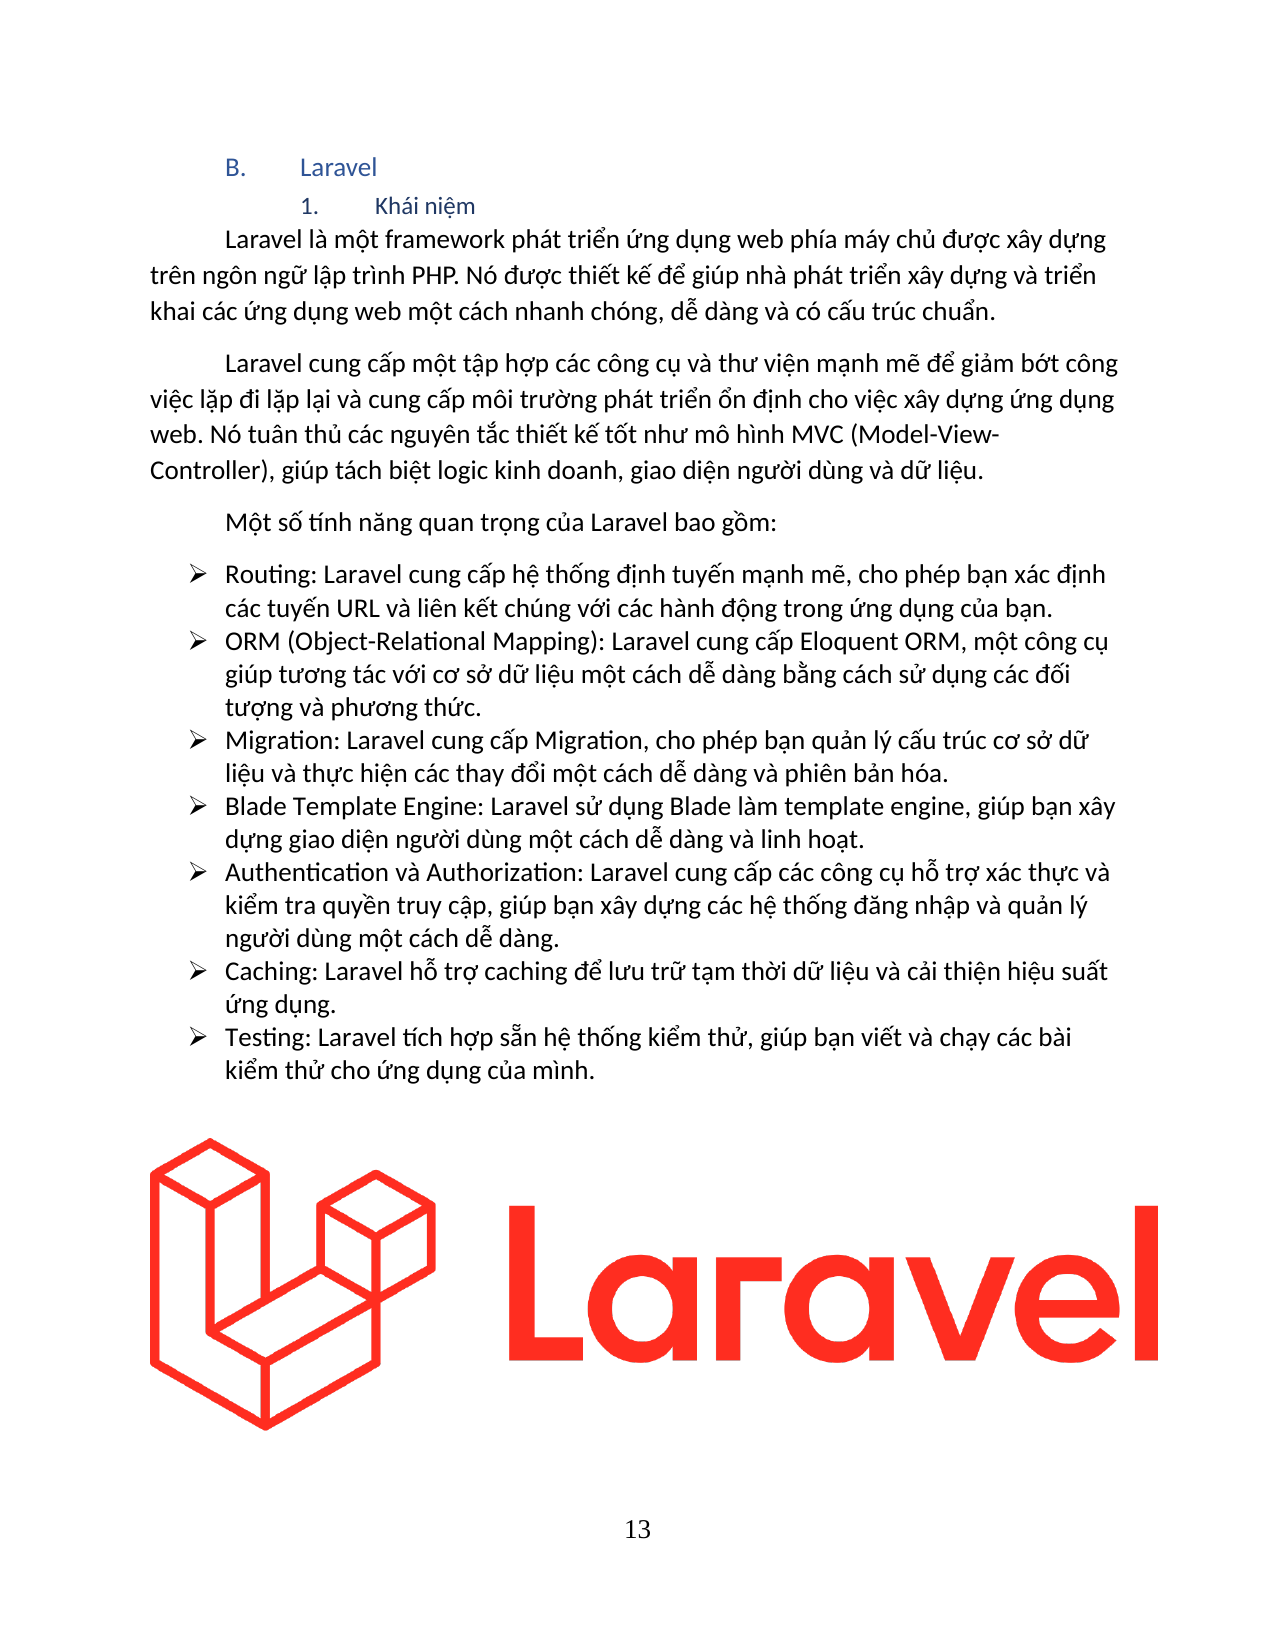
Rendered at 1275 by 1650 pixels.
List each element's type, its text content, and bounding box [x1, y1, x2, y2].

subtitle Khái niệm [300, 190, 1125, 220]
list Caching: Laravel hỗ trợ caching để lưu trữ tạm thời dữ liệu và cải thiện hiệu suất ứng dụng. [187, 954, 1125, 1020]
list Migration: Laravel cung cấp Migration, cho phép bạn quản lý cấu trúc cơ sở dữ liệu và thực hiện các thay đổi một cách dễ dàng và phiên bản hóa. [187, 723, 1125, 789]
list Blade Template Engine: Laravel sử dụng Blade làm template engine, giúp bạn xây dựng giao diện người dùng một cách dễ dàng và linh hoạt. [187, 789, 1125, 855]
list Testing: Laravel tích hợp sẵn hệ thống kiểm thử, giúp bạn viết và chạy các bài kiểm thử cho ứng dụng của mình. [187, 1020, 1125, 1086]
text Một số tính năng quan trọng của Laravel bao gồm: [150, 505, 1125, 538]
list ORM (Object-Relational Mapping): Laravel cung cấp Eloquent ORM, một công cụ giúp tương tác với cơ sở dữ liệu một cách dễ dàng bằng cách sử dụng các đối tượng và phương thức. [187, 624, 1125, 723]
list Authentication và Authorization: Laravel cung cấp các công cụ hỗ trợ xác thực và kiểm tra quyền truy cập, giúp bạn xây dựng các hệ thống đăng nhập và quản lý người dùng một cách dễ dàng. [187, 855, 1125, 954]
text Laravel là một framework phát triển ứng dụng web phía máy chủ được xây dựng trên ngôn ngữ lập trình PHP. Nó được thiết kế để giúp nhà phát triển xây dựng và triển khai các ứng dụng web một cách nhanh chóng, dễ dàng và có cấu trúc chuẩn. [150, 223, 1125, 327]
list Routing: Laravel cung cấp hệ thống định tuyến mạnh mẽ, cho phép bạn xác định các tuyến URL và liên kết chúng với các hành động trong ứng dụng của bạn. [187, 558, 1125, 624]
text Laravel cung cấp một tập hợp các công cụ và thư viện mạnh mẽ để giảm bớt công việc lặp đi lặp lại và cung cấp môi trường phát triển ổn định cho việc xây dựng ứng dụng web. Nó tuân thủ các nguyên tắc thiết kế tốt như mô hình MVC (Model-View-Controller), giúp tách biệt logic kinh doanh, giao diện người dùng và dữ liệu. [150, 346, 1125, 486]
picture [150, 1138, 1158, 1431]
subtitle Laravel [225, 150, 1125, 183]
